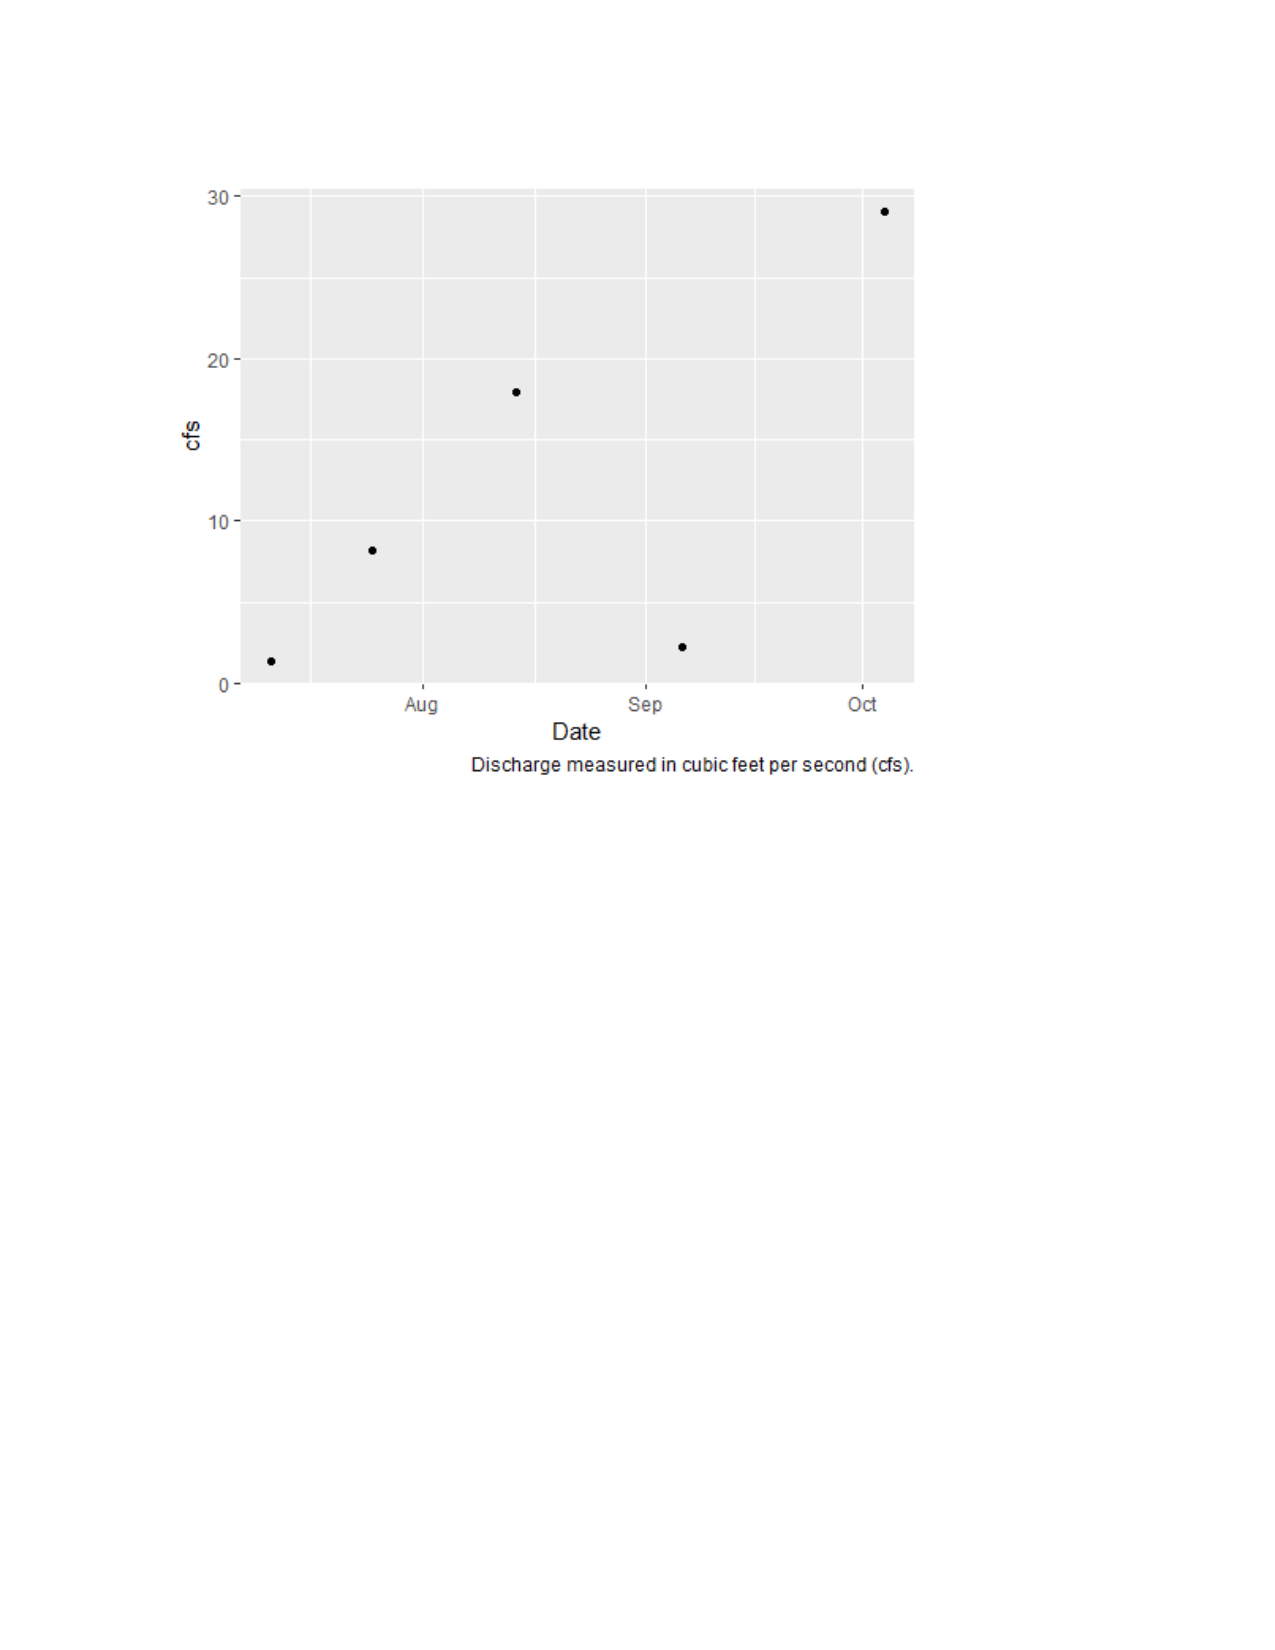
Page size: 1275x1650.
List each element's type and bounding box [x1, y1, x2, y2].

picture [168, 178, 927, 786]
